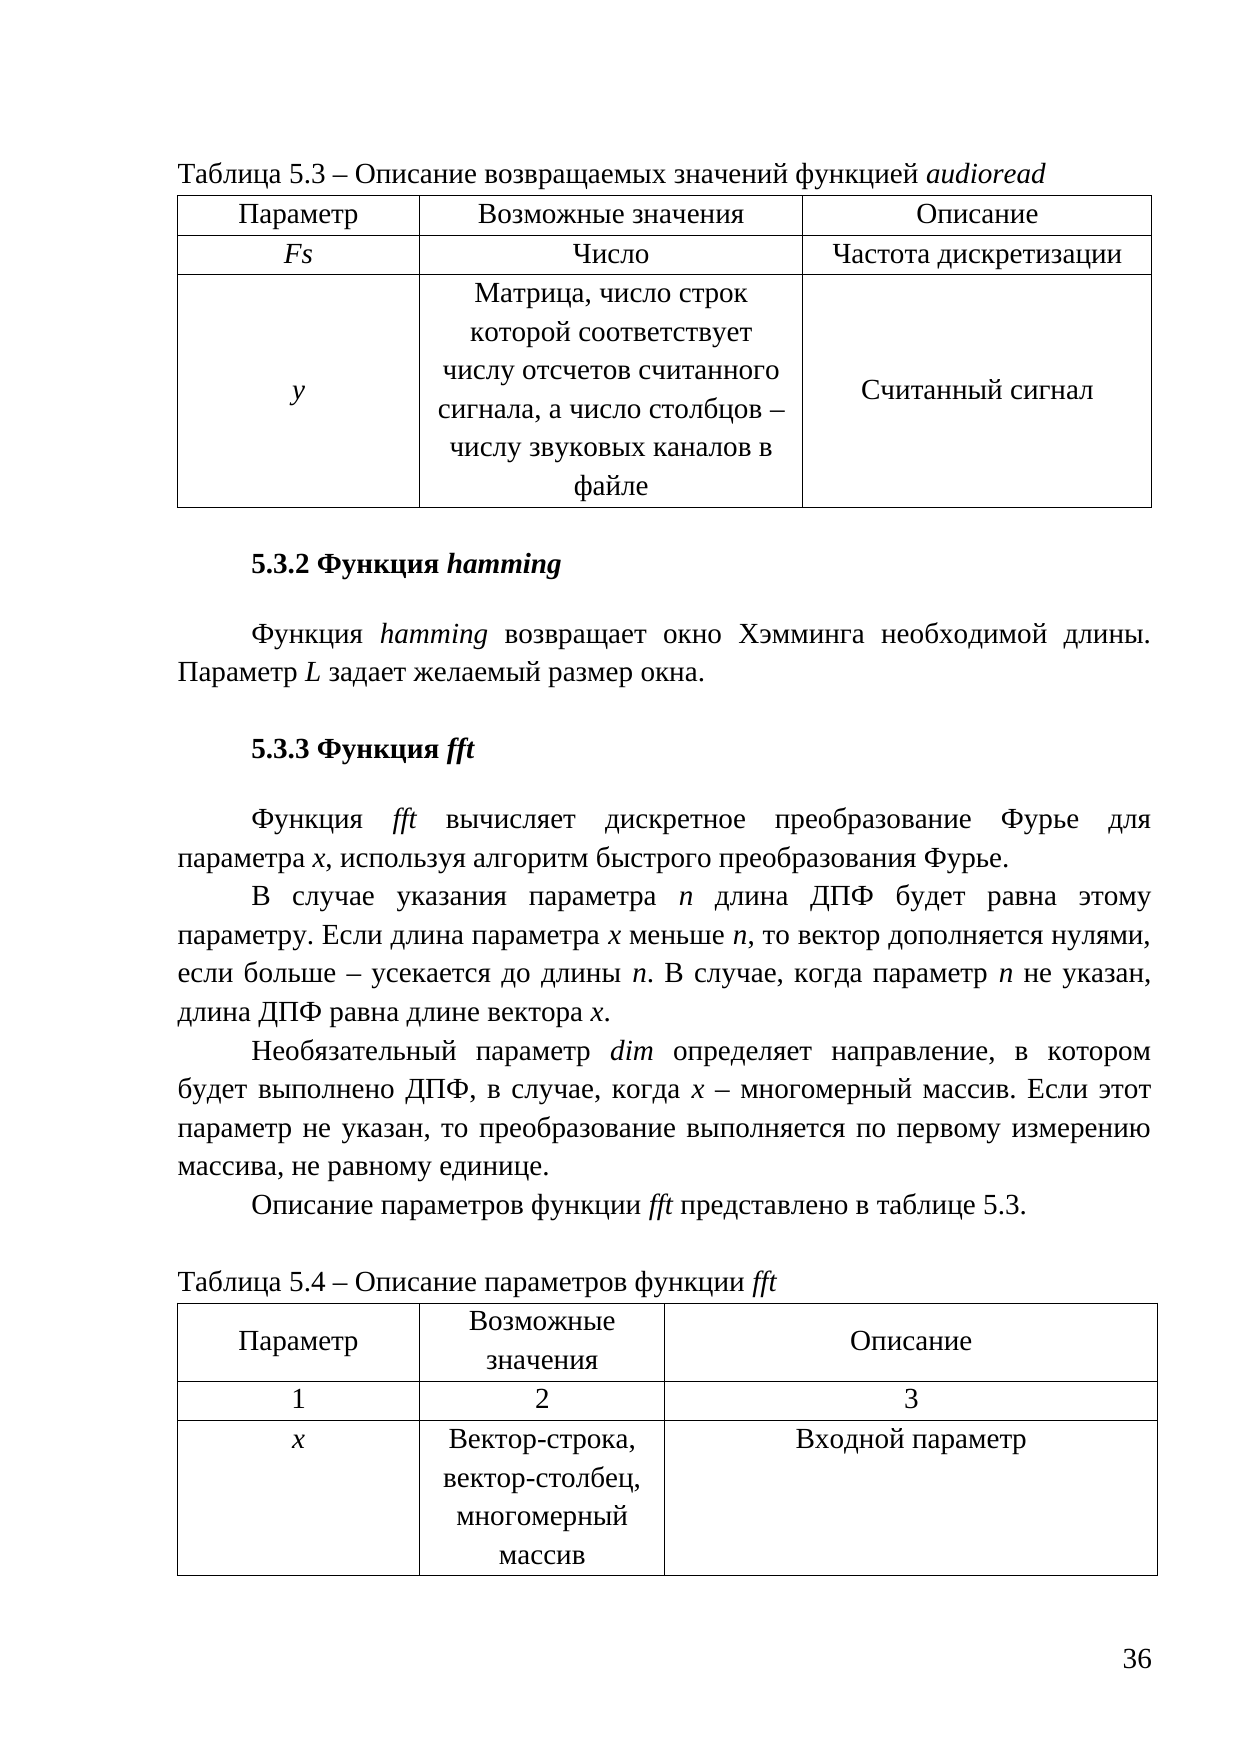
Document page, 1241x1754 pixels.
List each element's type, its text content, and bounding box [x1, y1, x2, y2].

text Функция fft вычисляет дискретное преобразование Фурье для параметра x, используя алгоритм быстрого преобразования Фурье. [177, 801, 1152, 873]
table_header Возможные значения [420, 1304, 664, 1381]
text Функция hamming возвращает окно Хэмминга необходимой длины. Параметр L задает желаемый размер окна. [177, 616, 1152, 688]
table_cell x [178, 1421, 419, 1575]
table_cell Число [420, 236, 802, 274]
table_header Описание [665, 1304, 1157, 1381]
text В случае указания параметра n длина ДПФ будет равна этому параметру. Если длина параметра x меньше n, то вектор дополняется нулями, если больше – усекается до длины n. В случае, когда параметр n не указан, длина ДПФ равна длине вектора x. [177, 878, 1152, 1028]
table_cell y [178, 275, 419, 507]
table_cell Считанный сигнал [803, 275, 1151, 507]
text Описание параметров функции fft представлено в таблице 5.3. [177, 1187, 1152, 1220]
text Необязательный параметр dim определяет направление, в котором будет выполнено ДПФ, в случае, когда x – многомерный массив. Если этот параметр не указан, то преобразование выполняется по первому измерению массива, не равному единице. [177, 1033, 1152, 1182]
table_header Описание [803, 196, 1151, 235]
table_cell Вектор-строка, вектор-столбец, многомерный массив [420, 1421, 664, 1575]
subtitle Функция hamming [251, 546, 1152, 580]
subtitle Функция fft [251, 732, 1152, 765]
table_cell 3 [665, 1382, 1157, 1420]
table_cell Матрица, число строк которой соответствует числу отсчетов считанного сигнала, а число столбцов – числу звуковых каналов в файле [420, 275, 802, 507]
table_header Параметр [178, 196, 419, 235]
table_cell Частота дискретизации [803, 236, 1151, 274]
table_header Возможные значения [420, 196, 802, 235]
table_cell Входной параметр [665, 1421, 1157, 1575]
table_cell 2 [420, 1382, 664, 1420]
table_cell Fs [178, 236, 419, 274]
table_cell 1 [178, 1382, 419, 1420]
table_header Параметр [178, 1304, 419, 1381]
